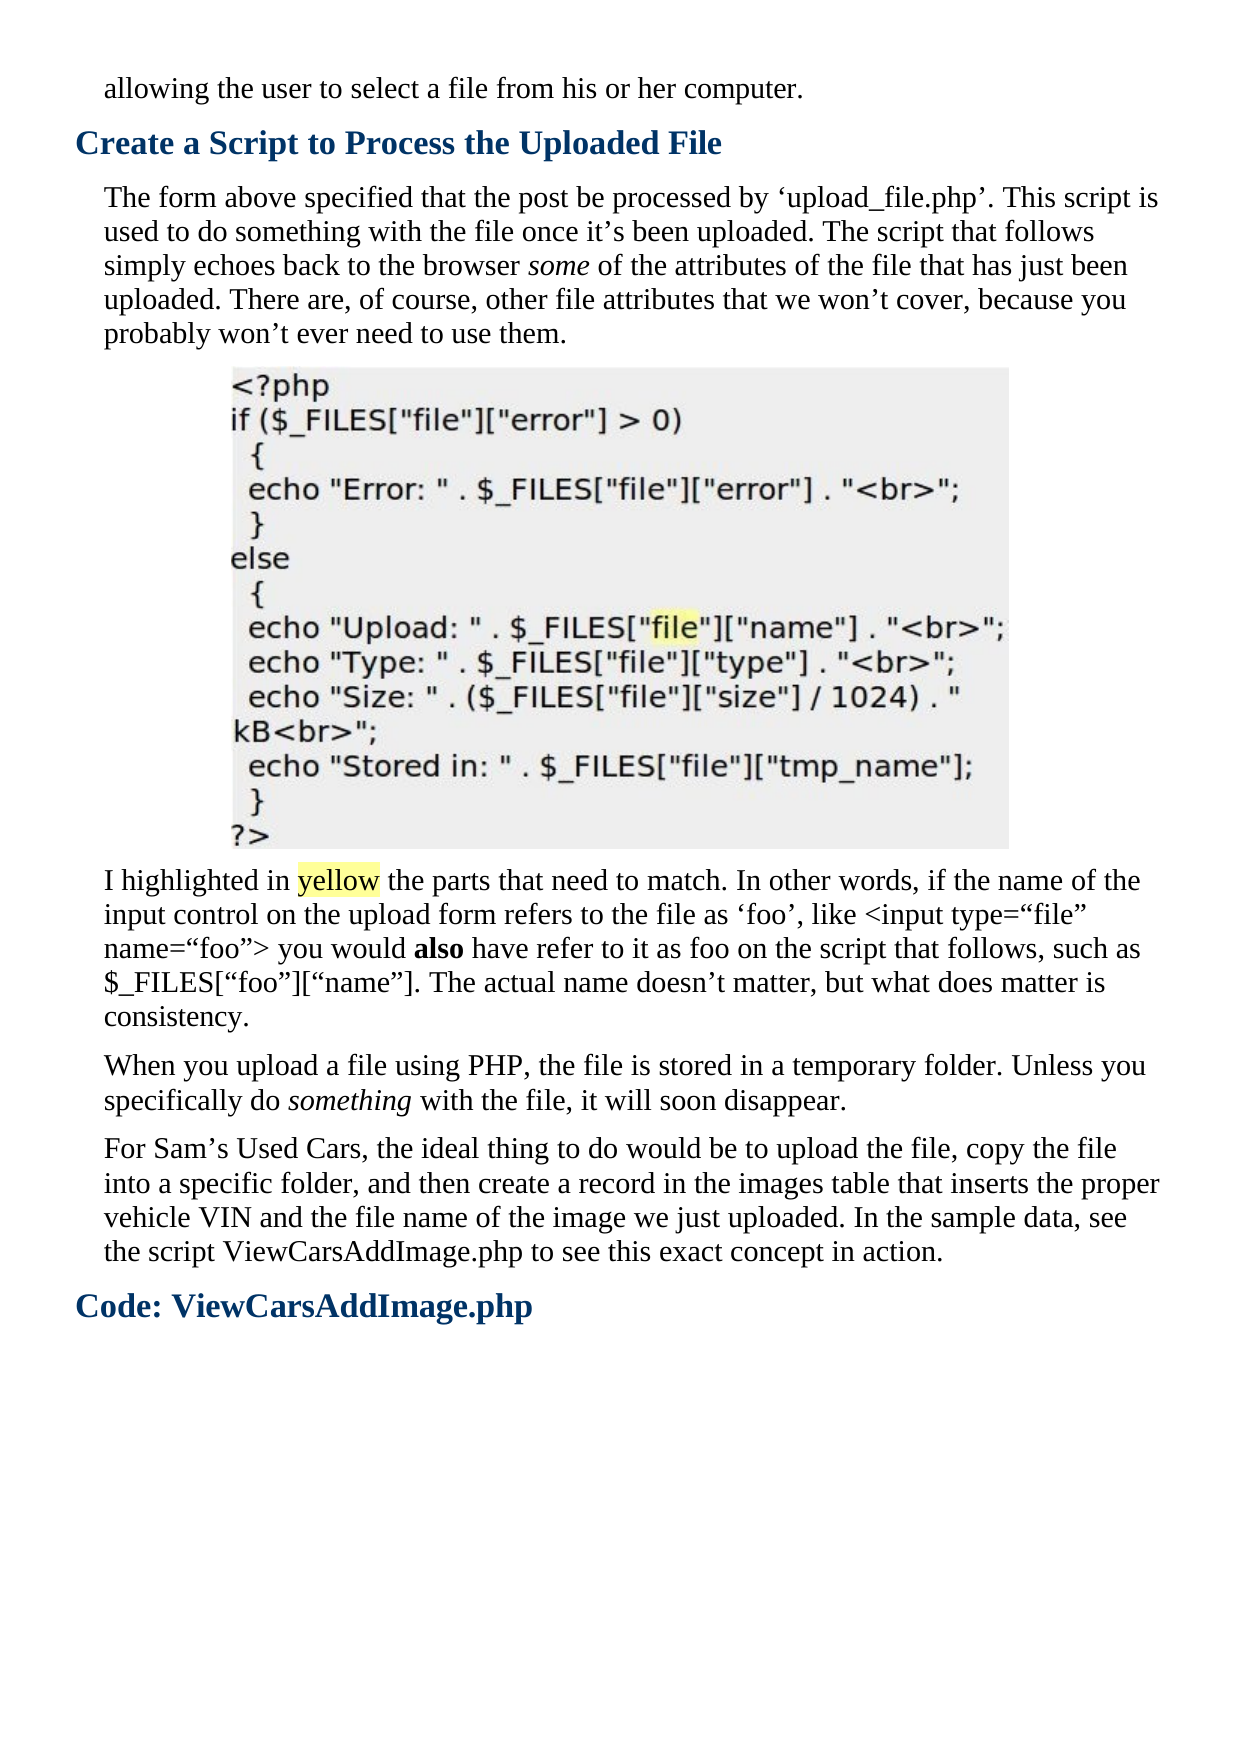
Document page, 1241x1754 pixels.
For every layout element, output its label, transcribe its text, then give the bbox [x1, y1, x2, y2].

text When you upload a file using PHP, the file is stored in a temporary folder. Unless you specifically do something with the file, it will soon disappear. [103, 1048, 1178, 1116]
text For Sam’s Used Cars, the ideal thing to do would be to upload the file, copy the file into a specific folder, and then create a record in the images table that inserts the proper vehicle VIN and the file name of the image we just uploaded. In the sample data, see the script ViewCarsAddImage.php to see this exact concept in action. [103, 1132, 1162, 1268]
subtitle Create a Script to Process the Uploaded File [75, 122, 1178, 161]
text The form above specified that the post be processed by ‘upload_file.php’. This script is used to do something with the file once it’s been uploaded. The script that follows simply echoes back to the browser some of the attributes of the file that has just been uploaded. There are, of course, other file attributes that we won’t cover, because you probably won’t ever need to use them. [103, 180, 1164, 350]
subtitle Code: ViewCarsAddImage.php [75, 1285, 1178, 1324]
text allowing the user to select a file from his or her computer. [103, 70, 1178, 105]
picture [231, 366, 1009, 849]
text $_FILES[“foo”][“name”]. The actual name doesn’t matter, but what does matter is consistency. [103, 965, 1178, 1033]
